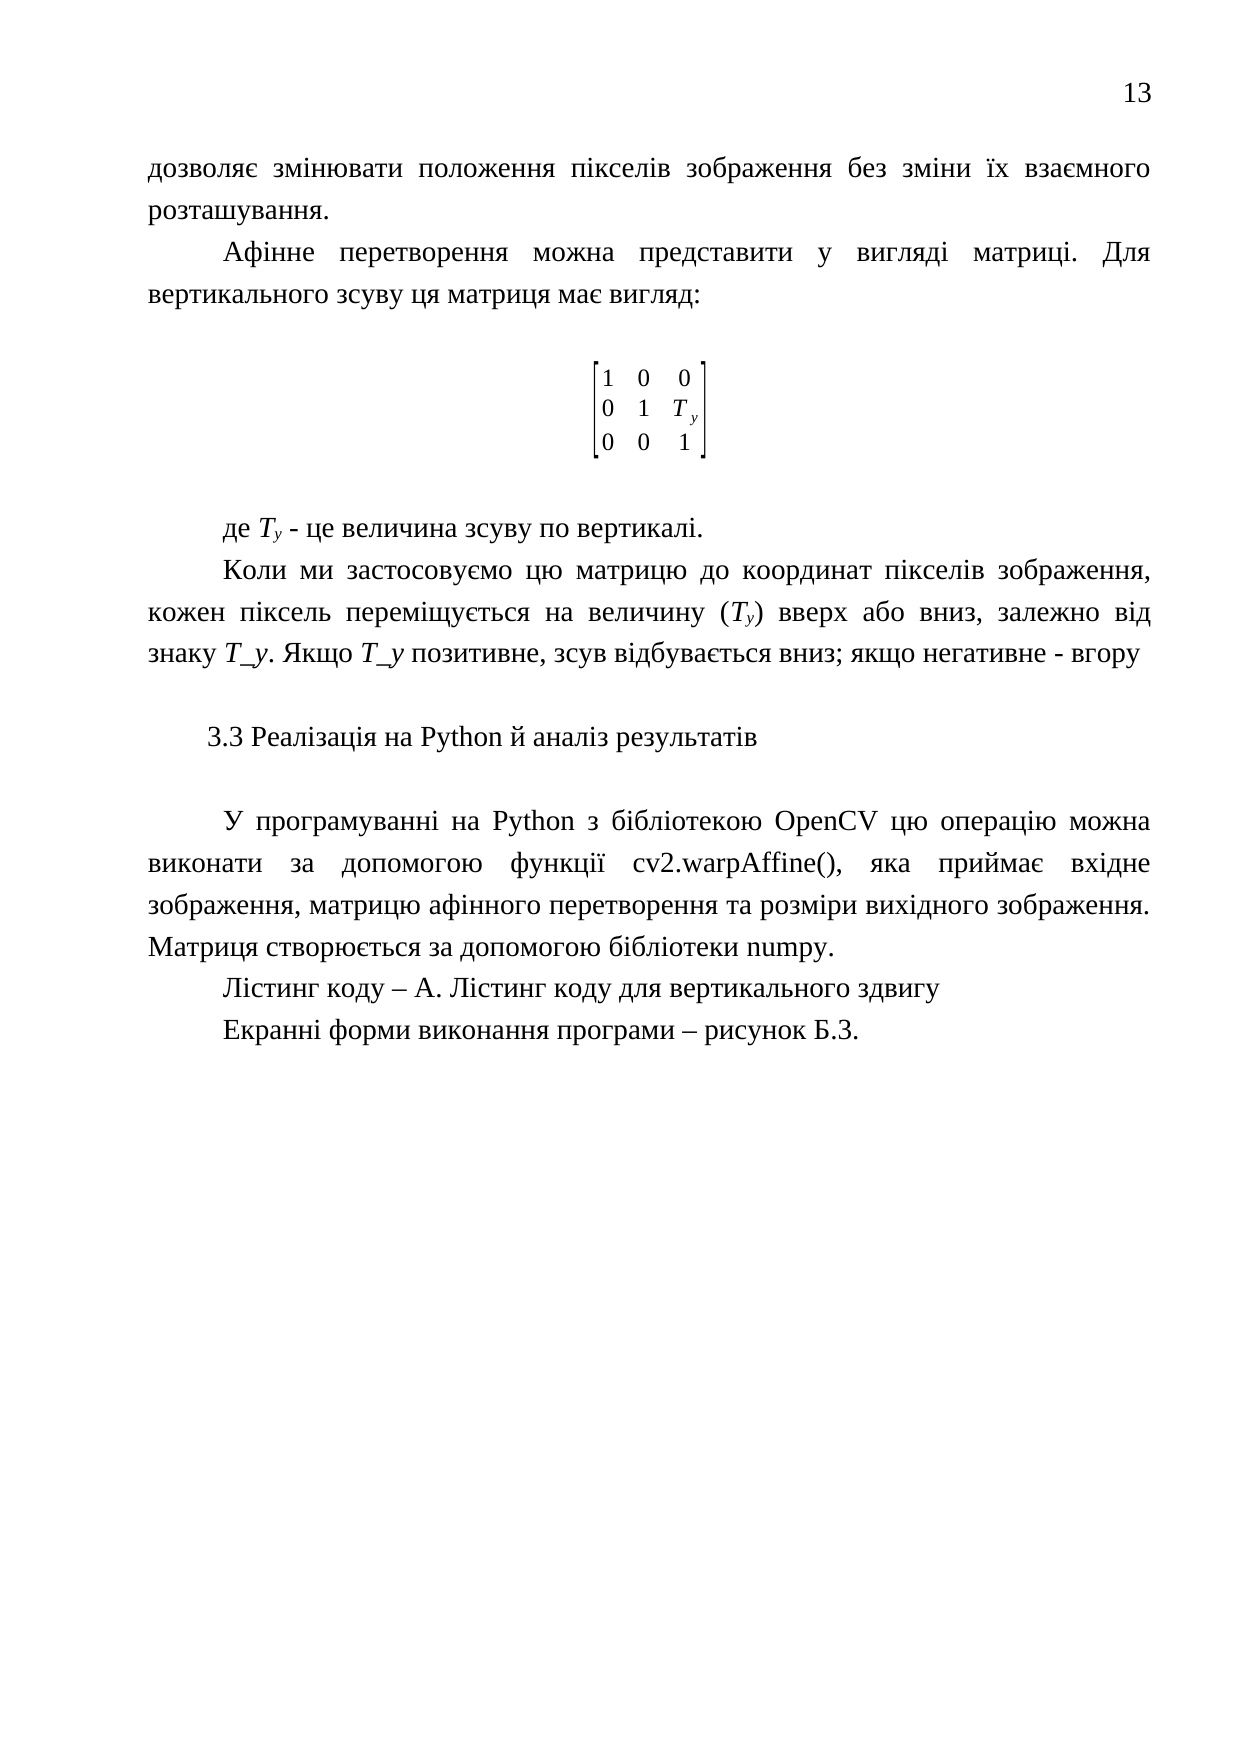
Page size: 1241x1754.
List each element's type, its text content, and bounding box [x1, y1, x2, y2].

text У програмуванні на Python з бібліотекою OpenCV цю операцію можна виконати за допомогою функції cv2.warpAffine(), яка приймає вхідне зображення, матрицю афінного перетворення та розміри вихідного зображення. Матриця створюється за допомогою бібліотеки numpy. [148, 803, 1152, 962]
text Афінне перетворення можна представити у вигляді матриці. Для вертикального зсуву ця матриця має вигляд: [148, 234, 1152, 309]
text де Ty - це величина зсуву по вертикалі. [148, 510, 1152, 543]
text Екранні форми виконання програми – рисунок Б.3. [148, 1012, 1152, 1046]
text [148, 150, 1152, 226]
subtitle 3.3 Реалізація на Python й аналіз результатів [148, 719, 1152, 753]
text Коли ми застосовуємо цю матрицю до координат пікселів зображення, кожен піксель переміщується на величину (Ty) вверх або вниз, залежно від знаку T_y. Якщо T_y позитивне, зсув відбувається вниз; якщо негативне - вгору [148, 552, 1152, 669]
text Лістинг коду – А. Лістинг коду для вертикального здвигу [148, 971, 1152, 1004]
